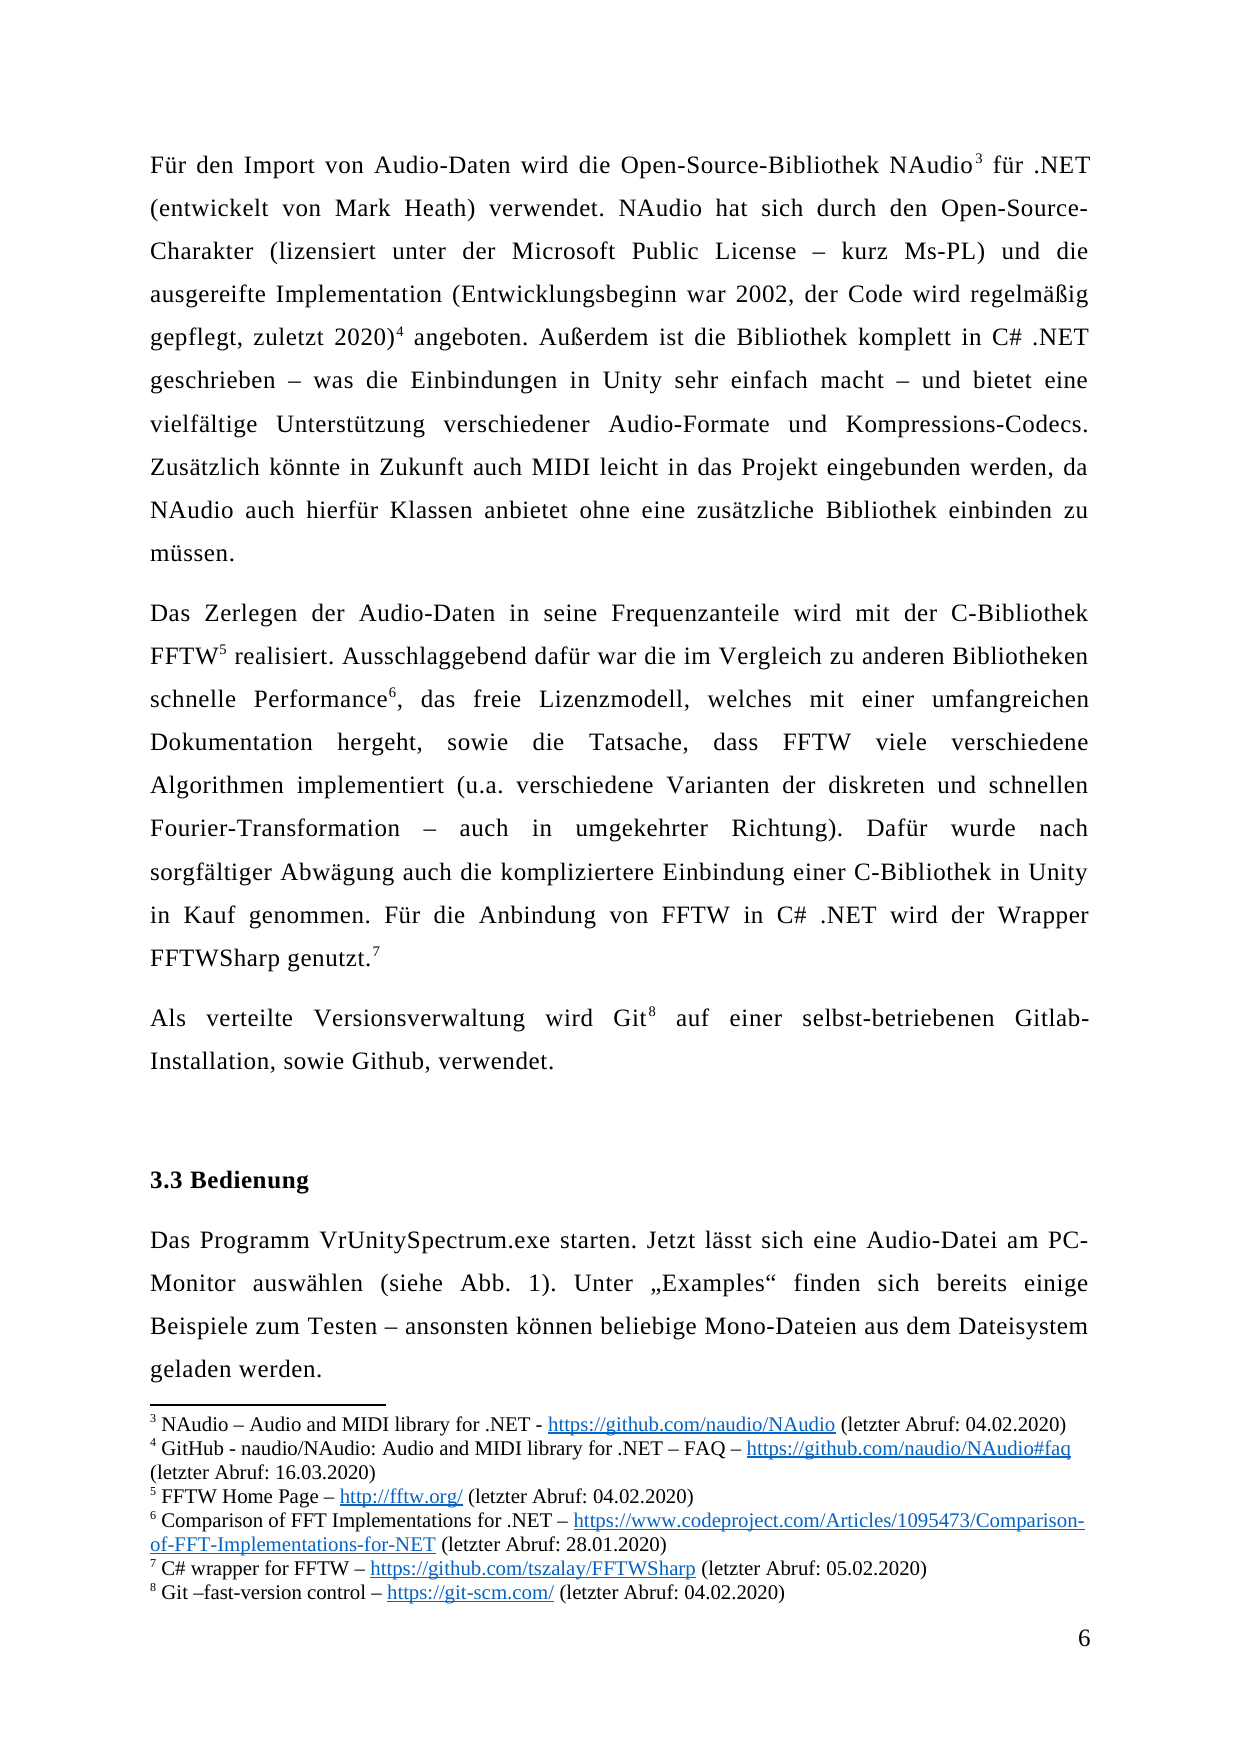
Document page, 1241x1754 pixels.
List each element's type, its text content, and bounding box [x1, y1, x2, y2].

text Für den Import von Audio-Daten wird die Open-Source-Bibliothek NAudio für .NET (entwickelt von Mark Heath) verwendet. NAudio hat sich durch den Open-Source-Charakter (lizensiert unter der Microsoft Public License – kurz Ms-PL) und die ausgereifte Implementation (Entwicklungsbeginn war 2002, der Code wird regelmäßig gepflegt, zuletzt 2020) angeboten. Außerdem ist die Bibliothek komplett in C# .NET geschrieben – was die Einbindungen in Unity sehr einfach macht – und bietet eine vielfältige Unterstützung verschiedener Audio-Formate und Kompressions-Codecs. Zusätzlich könnte in Zukunft auch MIDI leicht in das Projekt eingebunden werden, da NAudio auch hierfür Klassen anbietet ohne eine zusätzliche Bibliothek einbinden zu müssen. [150, 150, 1090, 567]
text Das Programm VrUnitySpectrum.exe starten. Jetzt lässt sich eine Audio-Datei am PC-Monitor auswählen (siehe Abb. 1). Unter „Examples“ finden sich bereits einige Beispiele zum Testen – ansonsten können beliebige Mono-Dateien aus dem Dateisystem geladen werden. [150, 1225, 1090, 1383]
subtitle 3.3 Bedienung [150, 1165, 1090, 1194]
text Als verteilte Versionsverwaltung wird Git auf einer selbst-betriebenen Gitlab-Installation, sowie Github, verwendet. [150, 1003, 1090, 1074]
text Das Zerlegen der Audio-Daten in seine Frequenzanteile wird mit der C-Bibliothek FFTW realisiert. Ausschlaggebend dafür war die im Vergleich zu anderen Bibliotheken schnelle Performance, das freie Lizenzmodell, welches mit einer umfangreichen Dokumentation hergeht, sowie die Tatsache, dass FFTW viele verschiedene Algorithmen implementiert (u.a. verschiedene Varianten der diskreten und schnellen Fourier-Transformation – auch in umgekehrter Richtung). Dafür wurde nach sorgfältiger Abwägung auch die kompliziertere Einbindung einer C-Bibliothek in Unity in Kauf genommen. Für die Anbindung von FFTW in C# .NET wird der Wrapper FFTWSharp genutzt. [150, 598, 1090, 972]
